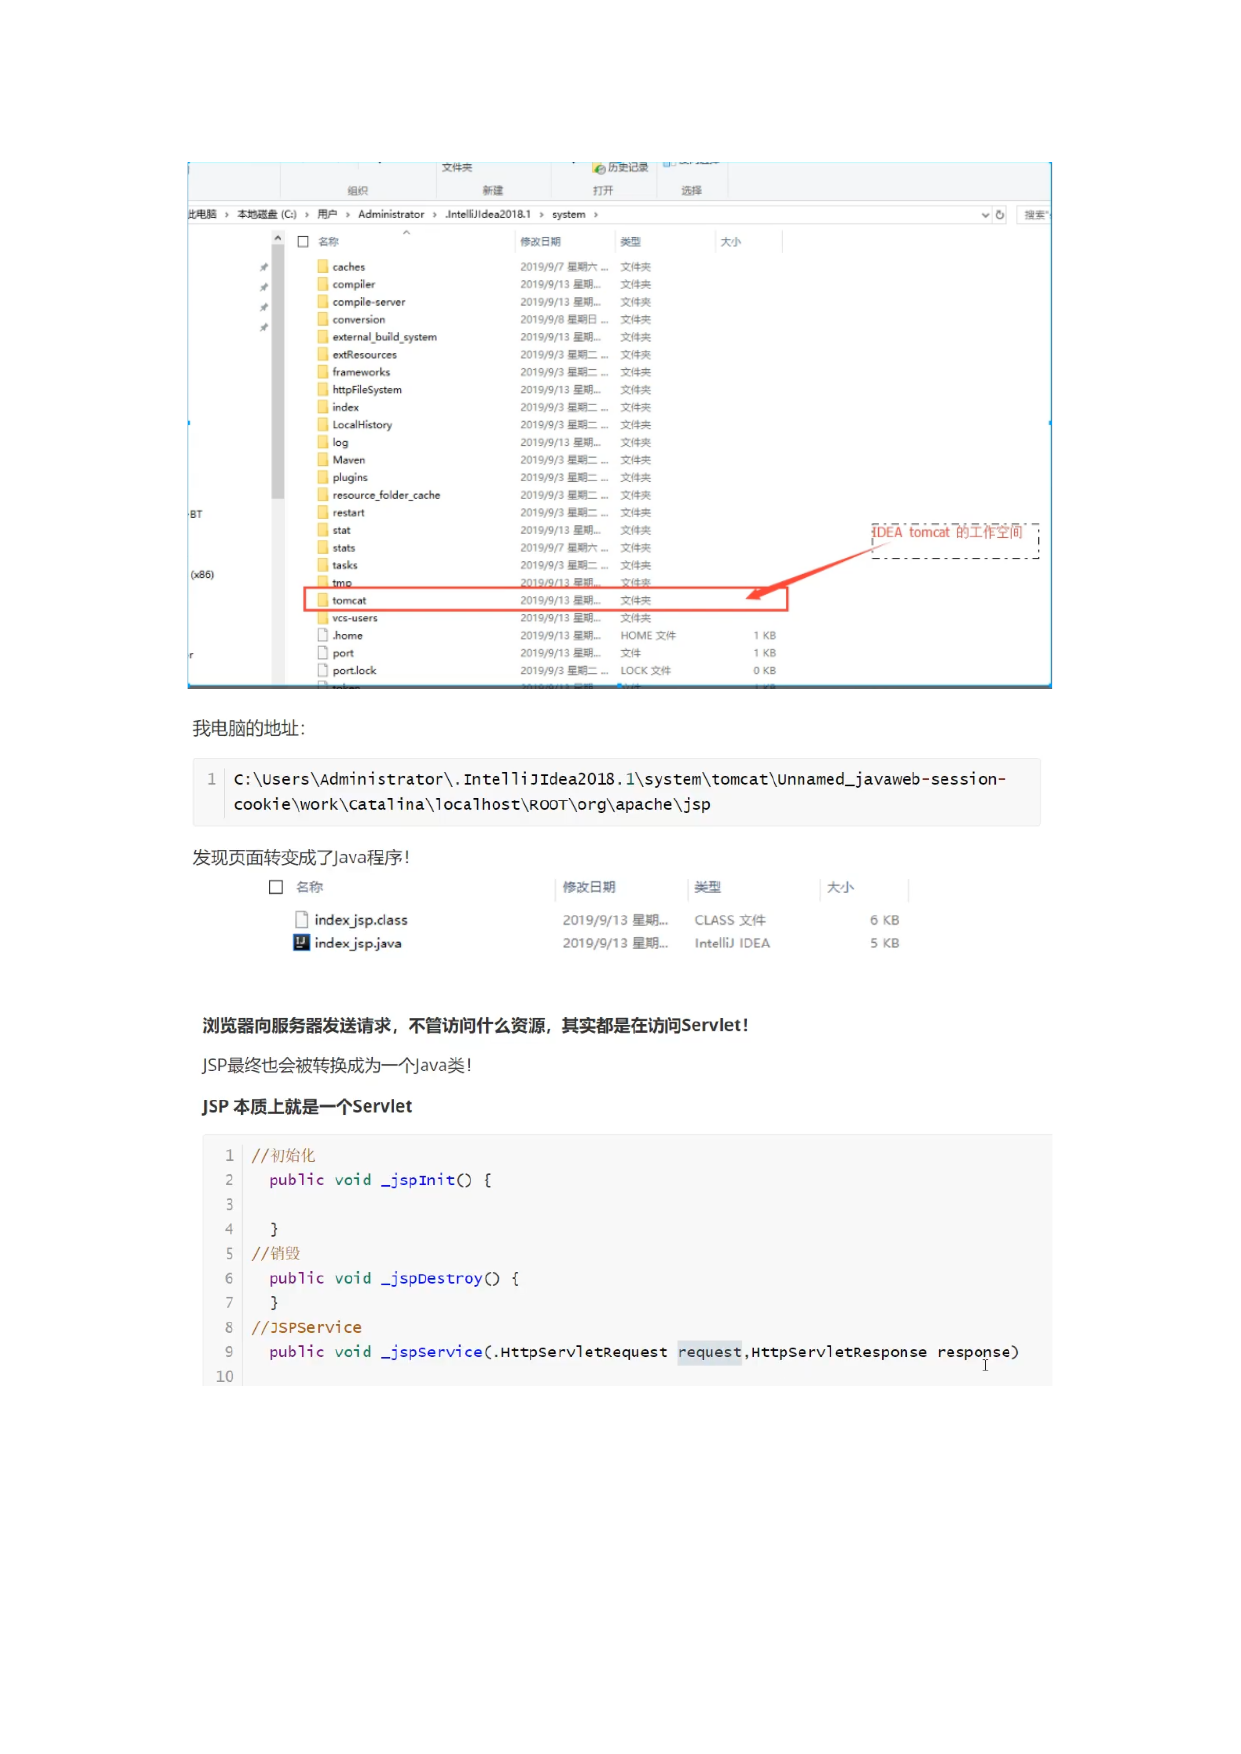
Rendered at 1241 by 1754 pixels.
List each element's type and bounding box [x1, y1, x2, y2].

picture [187, 1007, 1053, 1386]
picture [187, 162, 1053, 689]
picture [187, 714, 1053, 975]
